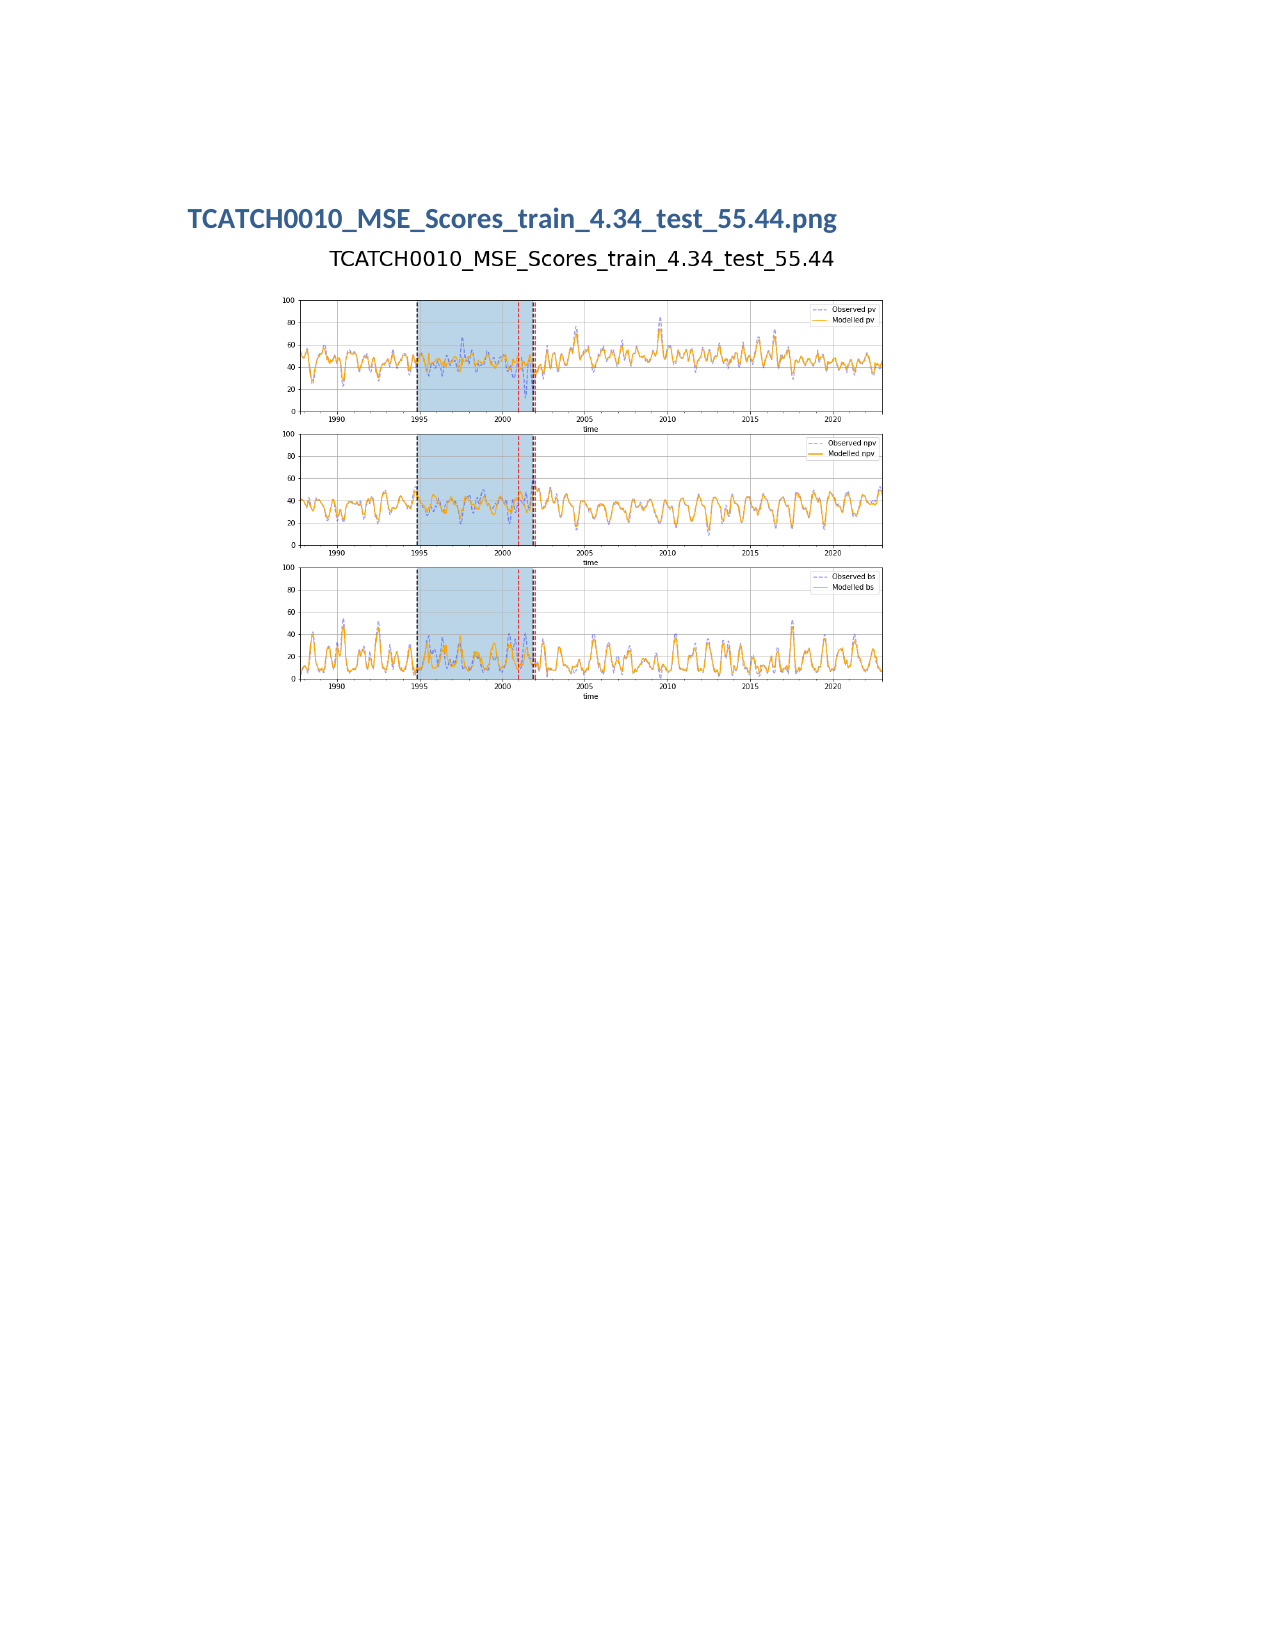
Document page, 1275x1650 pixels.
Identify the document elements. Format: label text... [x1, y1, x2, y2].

subtitle TCATCH0010_MSE_Scores_train_4.34_test_55.44.png [187, 200, 1087, 236]
picture [206, 241, 957, 741]
